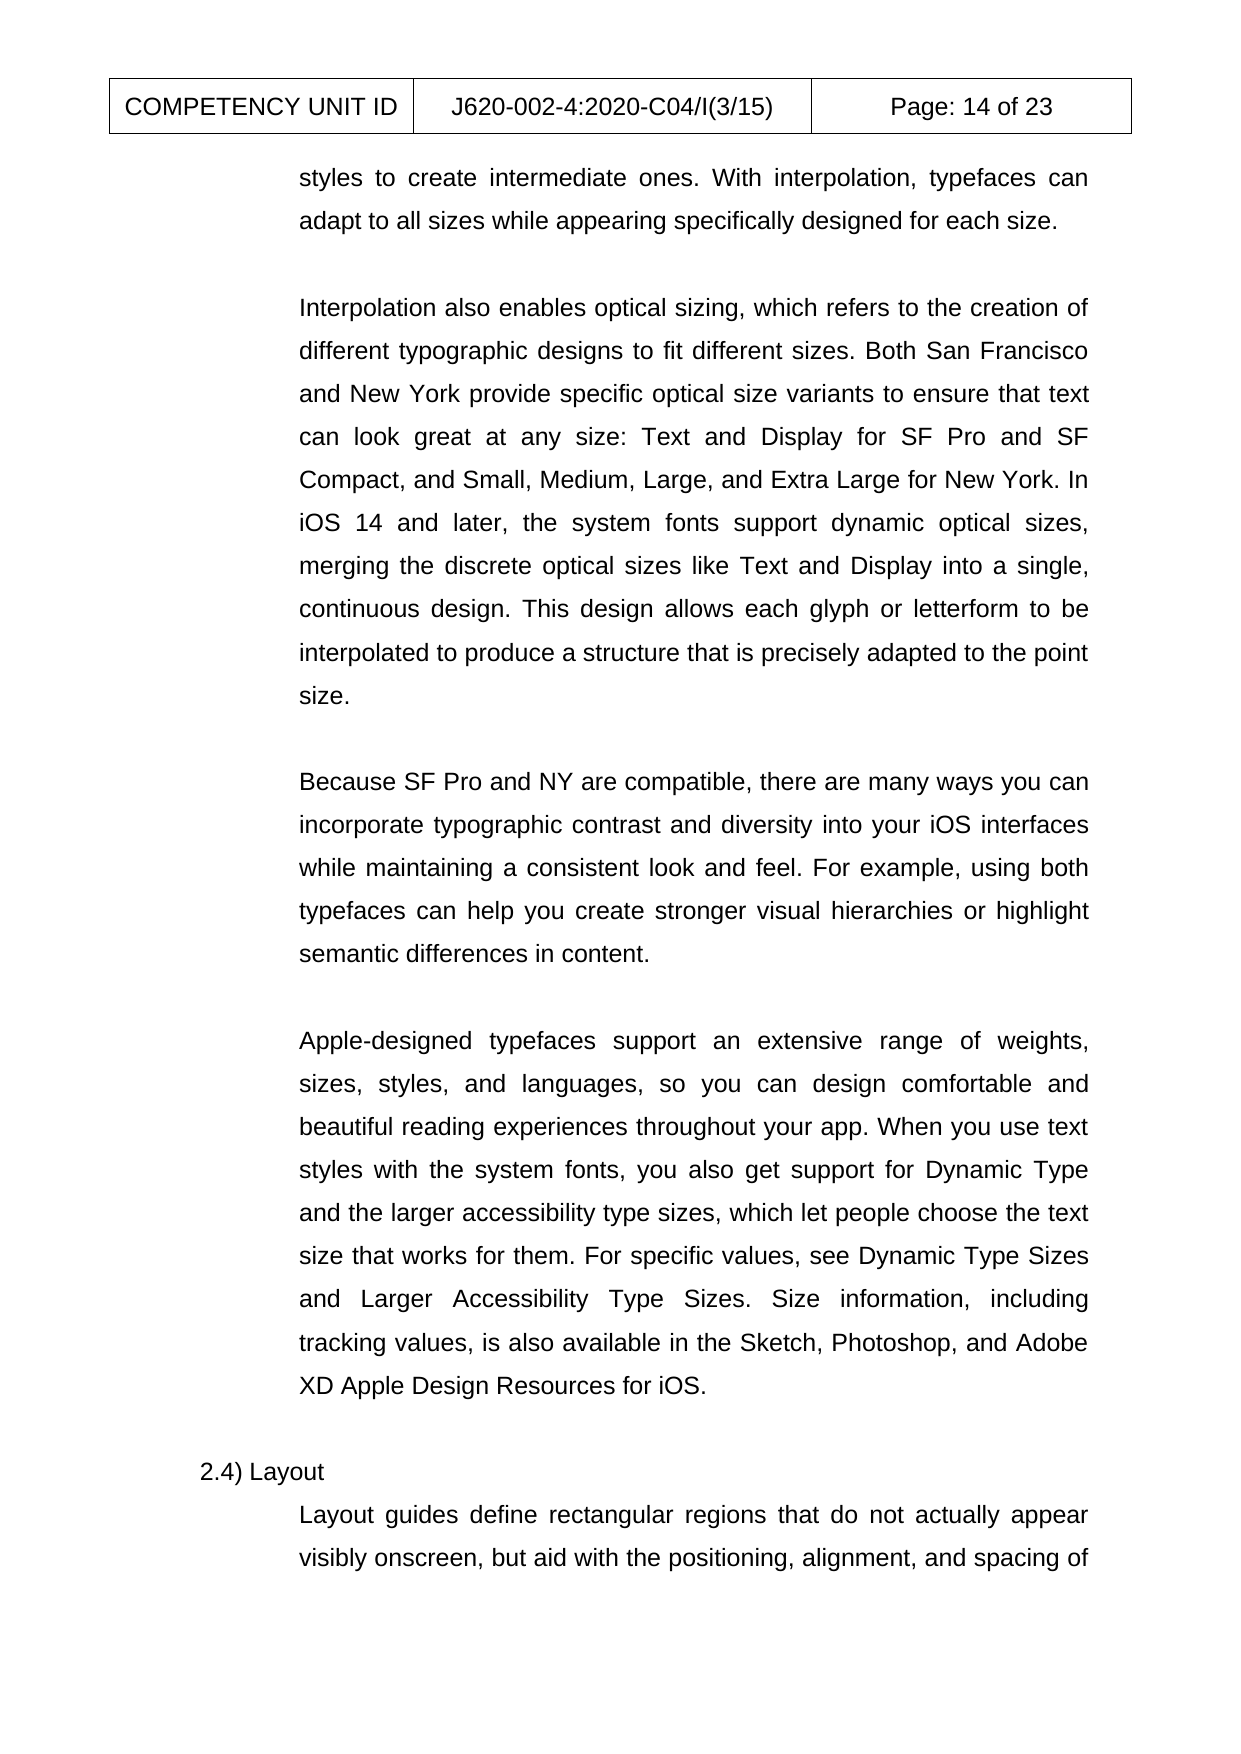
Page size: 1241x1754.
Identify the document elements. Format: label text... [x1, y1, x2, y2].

text Interpolation also enables optical sizing, which refers to the creation of different typographic designs to fit different sizes. Both San Francisco and New York provide specific optical size variants to ensure that text can look great at any size: Text and Display for SF Pro and SF Compact, and Small, Medium, Large, and Extra Large for New York. In iOS 14 and later, the system fonts support dynamic optical sizes, merging the discrete optical sizes like Text and Display into a single, continuous design. This design allows each glyph or letterform to be interpolated to produce a structure that is precisely adapted to the point size. [299, 292, 1090, 709]
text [299, 163, 1090, 235]
subtitle Layout [199, 1457, 1090, 1486]
text Apple-designed typefaces support an extensive range of weights, sizes, styles, and languages, so you can design comfortable and beautiful reading experiences throughout your app. When you use text styles with the system fonts, you also get support for Dynamic Type and the larger accessibility type sizes, which let people choose the text size that works for them. For specific values, see Dynamic Type Sizes and Larger Accessibility Type Sizes. Size information, including tracking values, is also available in the Sketch, Photoshop, and Adobe XD Apple Design Resources for iOS. [299, 1026, 1090, 1399]
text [299, 1500, 1090, 1572]
text Because SF Pro and NY are compatible, there are many ways you can incorporate typographic contrast and diversity into your iOS interfaces while maintaining a consistent look and feel. For example, using both typefaces can help you create stronger visual hierarchies or highlight semantic differences in content. [299, 767, 1090, 968]
